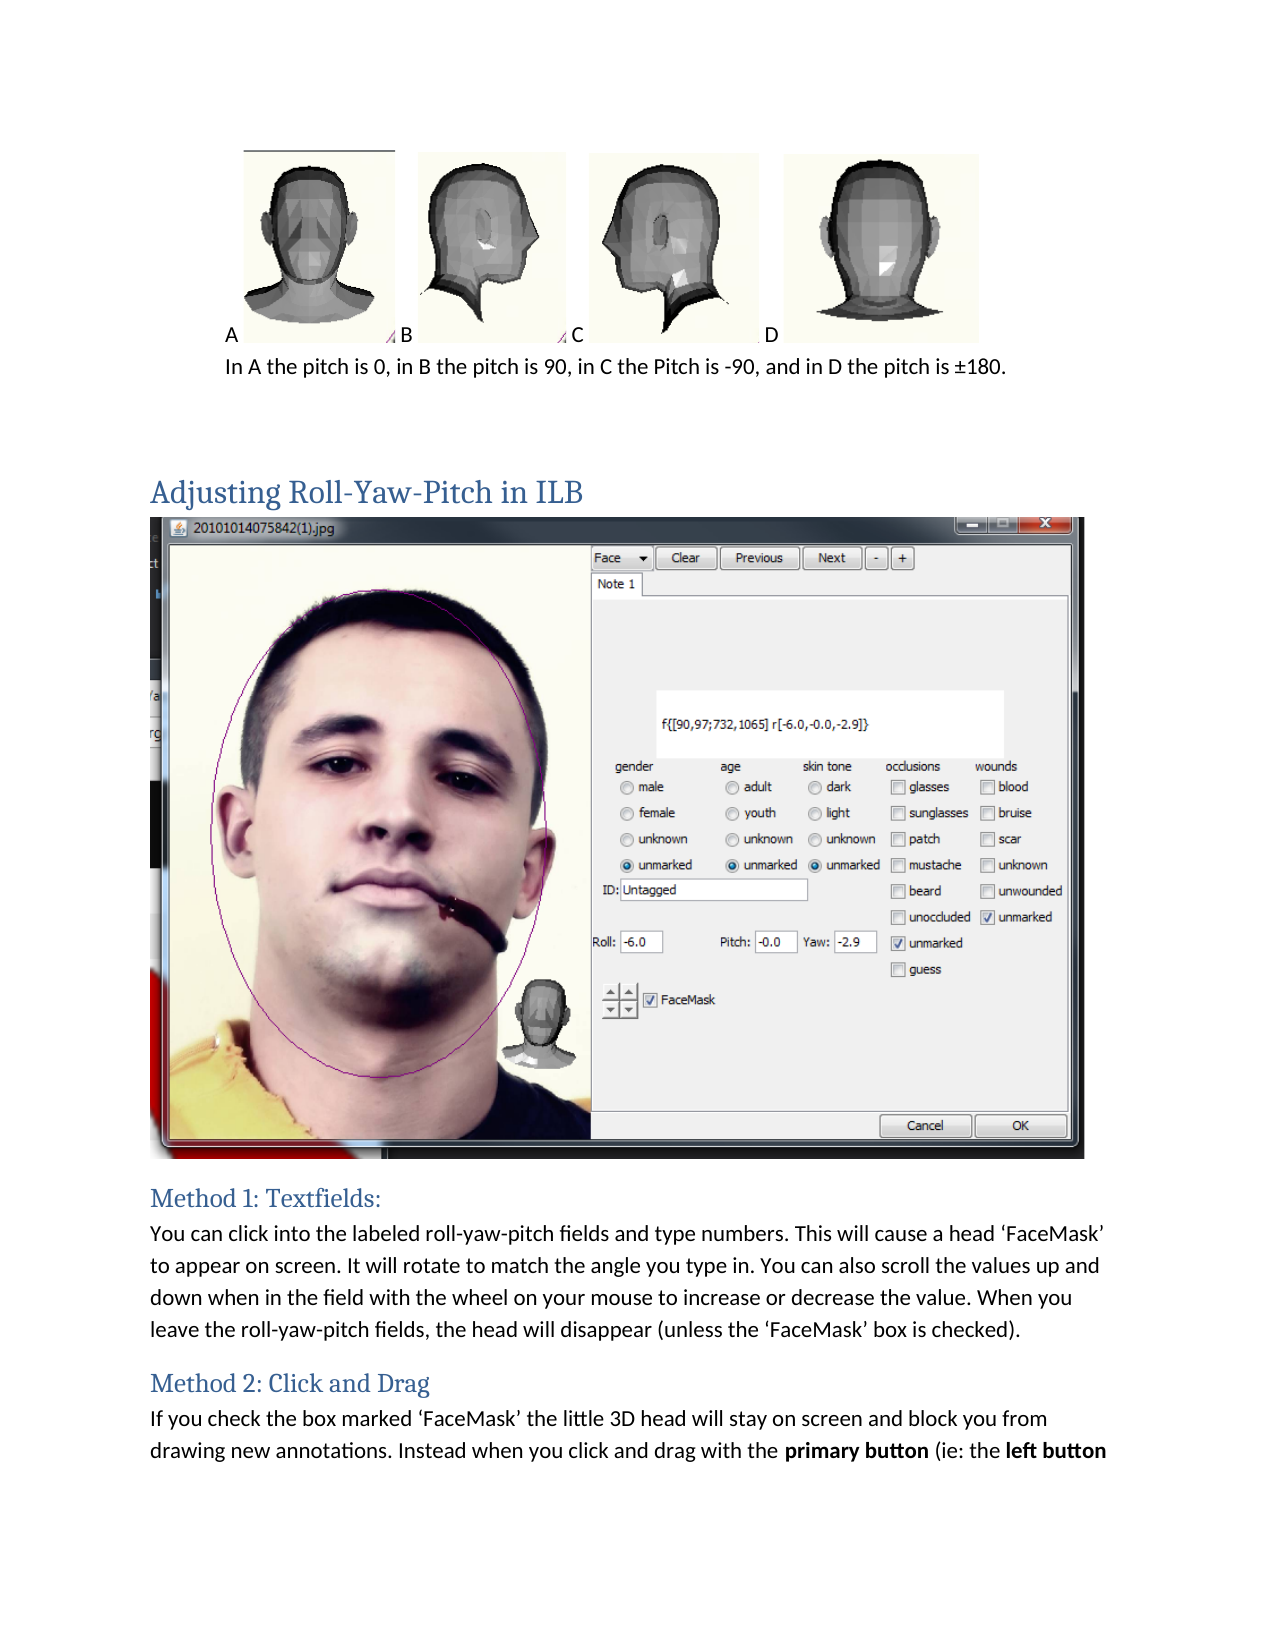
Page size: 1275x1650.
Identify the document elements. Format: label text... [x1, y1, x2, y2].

picture [783, 154, 979, 343]
picture [588, 153, 760, 343]
subtitle Adjusting Roll-Yaw-Pitch in ILB [150, 474, 1125, 512]
picture [417, 152, 567, 343]
picture [243, 150, 396, 343]
picture [150, 517, 1085, 1159]
subtitle Method 1: Textfields: [150, 1183, 1125, 1214]
subtitle Method 2: Click and Drag [150, 1368, 1125, 1399]
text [150, 1404, 1125, 1464]
text You can click into the labeled roll-yaw-pitch fields and type numbers. This will cause a head ‘FaceMask’ to appear on screen. It will rotate to match the angle you type in. You can also scroll the values up and down when in the field with the wheel on your mouse to increase or decrease the value. When you leave the roll-yaw-pitch fields, the head will disappear (unless the ‘FaceMask’ box is checked). [150, 1219, 1125, 1343]
list In A the pitch is 0, in B the pitch is 90, in C the Pitch is -90, and in D the pitch is ±180. [225, 352, 1125, 380]
